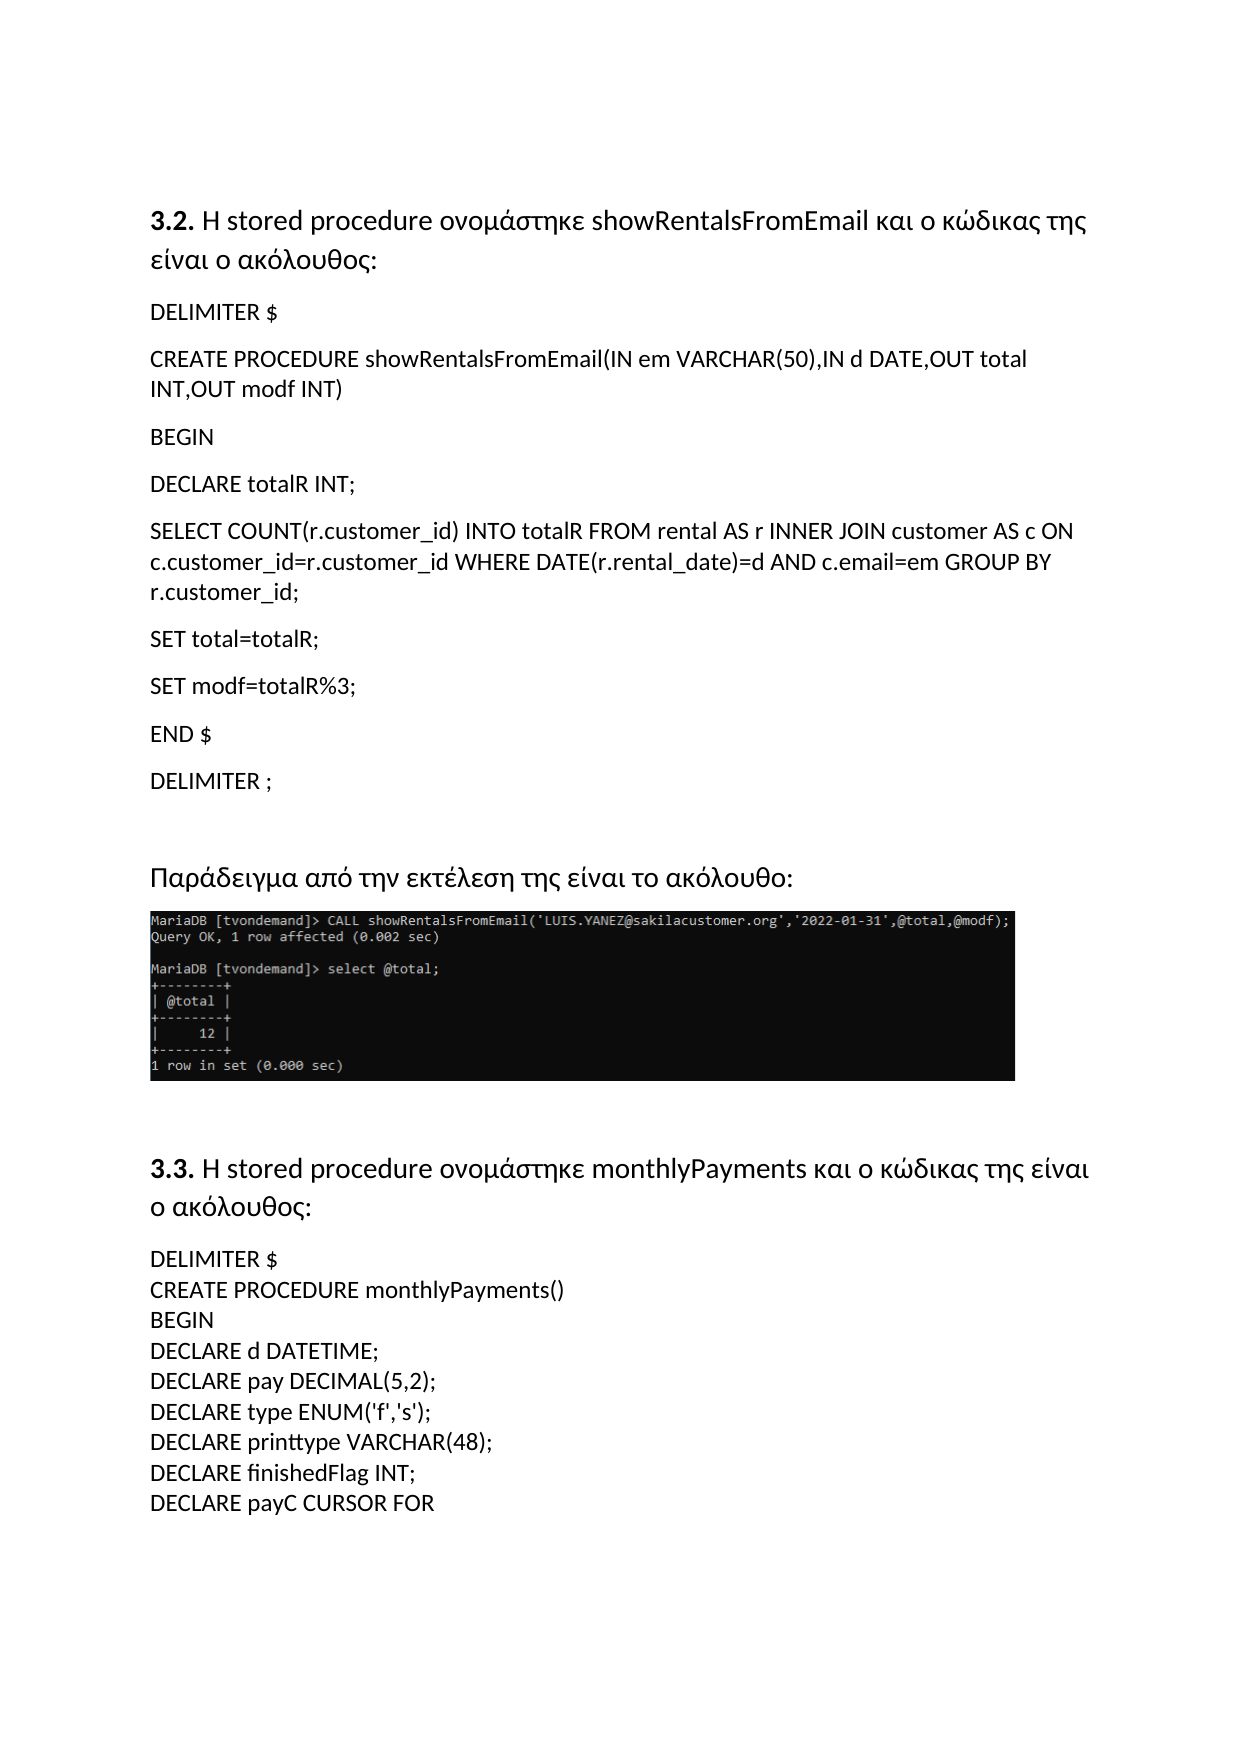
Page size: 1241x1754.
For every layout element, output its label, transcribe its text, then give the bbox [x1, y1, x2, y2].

text SELECT COUNT(r.customer_id) INTO totalR FROM rental AS r INNER JOIN customer AS c ON c.customer_id=r.customer_id WHERE DATE(r.rental_date)=d AND c.email=em GROUP BY r.customer_id; [150, 515, 1090, 607]
text DECLARE totalR INT; [150, 468, 1090, 498]
text CREATE PROCEDURE monthlyPayments() [150, 1274, 1090, 1304]
text DECLARE type ENUM('f','s'); [150, 1396, 1090, 1426]
text SET modf=totalR%3; [150, 671, 1090, 701]
text DELIMITER $ [150, 296, 1090, 326]
text DECLARE d DATETIME; [150, 1335, 1090, 1365]
text DECLARE pay DECIMAL(5,2); [150, 1365, 1090, 1396]
text DECLARE finishedFlag INT; [150, 1457, 1090, 1487]
text CREATE PROCEDURE showRentalsFromEmail(IN em VARCHAR(50),IN d DATE,OUT total INT,OUT modf INT) [150, 343, 1090, 404]
text DELIMITER ; [150, 765, 1090, 795]
text Παράδειγμα από την εκτέλεση της είναι το ακόλουθο: [150, 859, 1090, 895]
text SET total=totalR; [150, 623, 1090, 654]
text 3.2. Η stored procedure ονομάστηκε showRentalsFromEmail και ο κώδικας της είναι ο ακόλουθος: [150, 202, 1090, 276]
text 3.3. Η stored procedure ονομάστηκε monthlyPayments και ο κώδικας της είναι ο ακόλουθος: [150, 1150, 1090, 1224]
picture [150, 911, 1016, 1081]
text BEGIN [150, 1304, 1090, 1335]
text DECLARE payC CURSOR FOR [150, 1487, 1090, 1518]
text BEGIN [150, 421, 1090, 451]
text DECLARE printtype VARCHAR(48); [150, 1426, 1090, 1457]
text DELIMITER $ [150, 1243, 1090, 1274]
text END $ [150, 718, 1090, 748]
